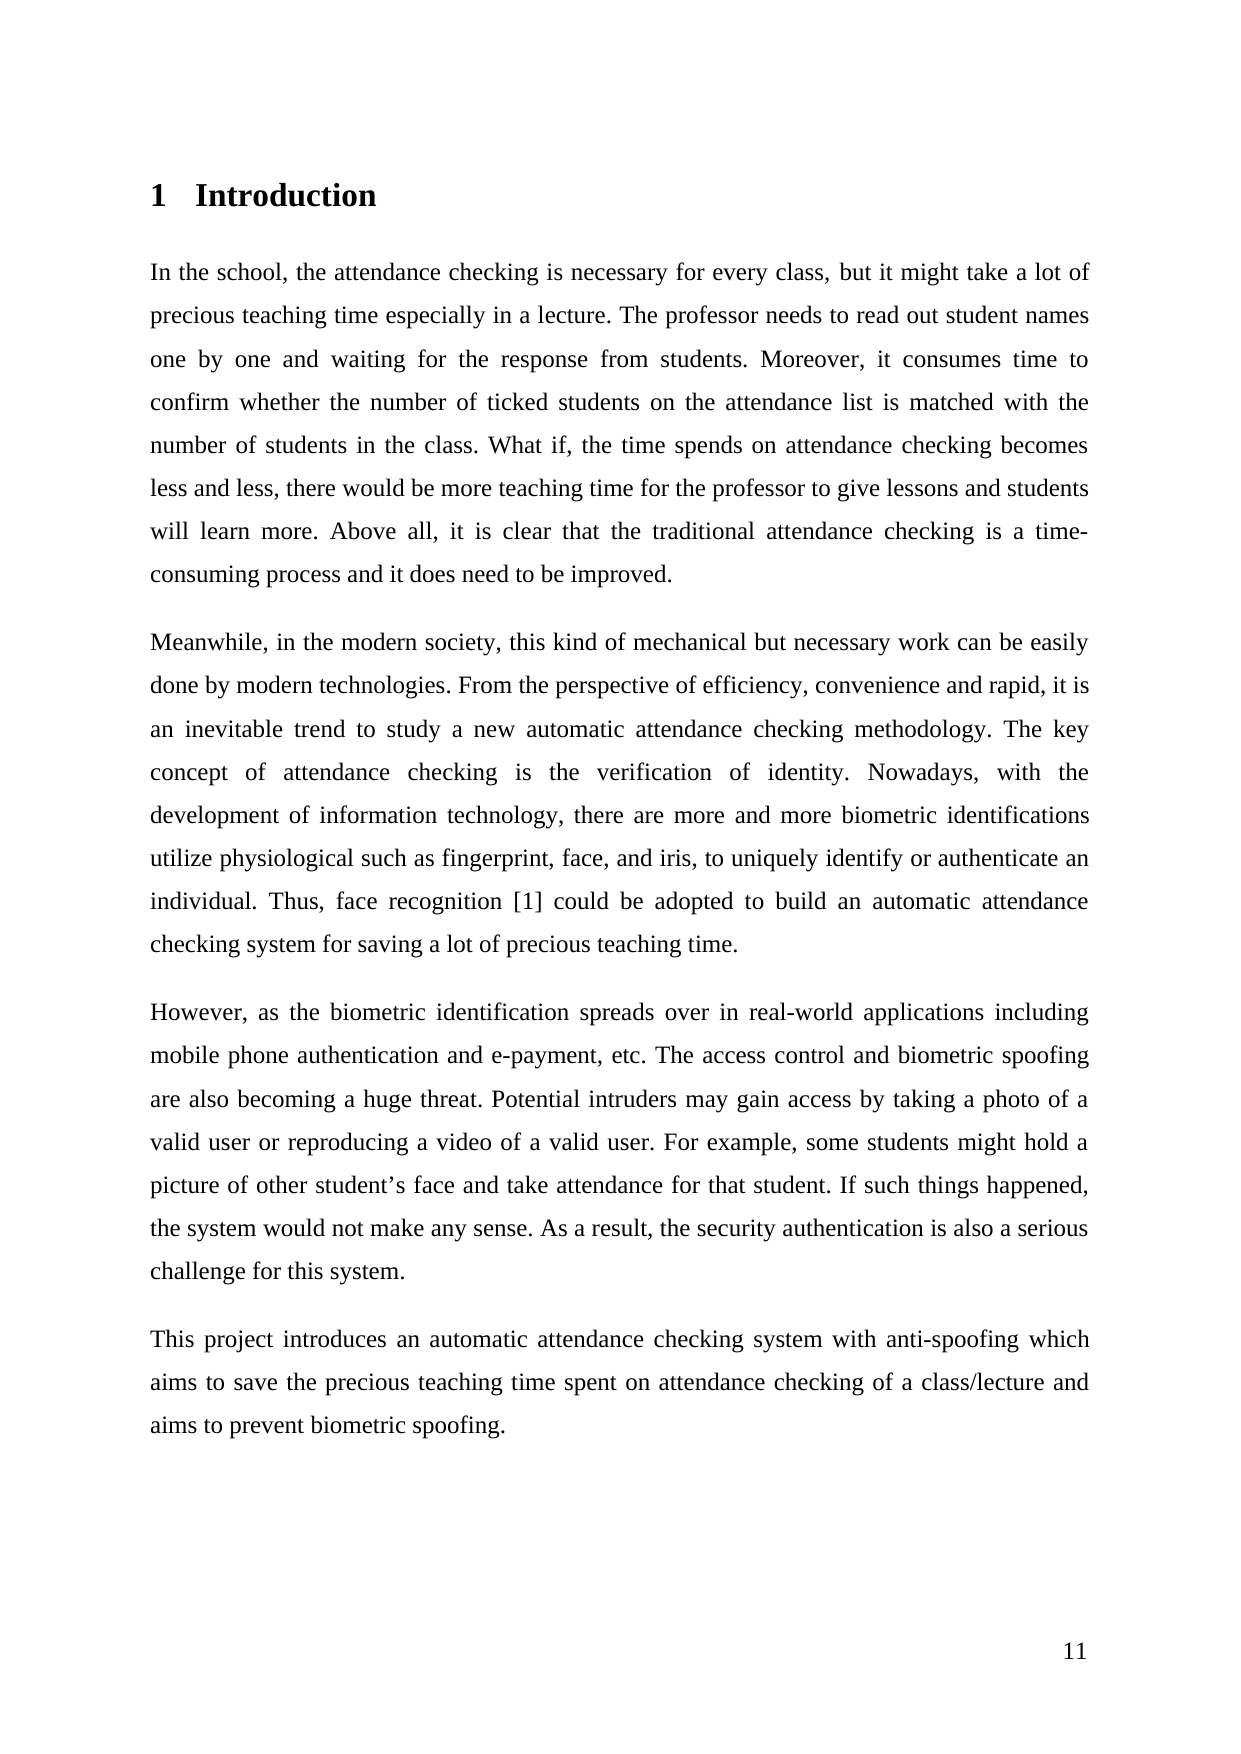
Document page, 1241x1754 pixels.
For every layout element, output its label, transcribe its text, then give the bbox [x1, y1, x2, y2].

text In the school, the attendance checking is necessary for every class, but it might take a lot of precious teaching time especially in a lecture. The professor needs to read out student names one by one and waiting for the response from students. Moreover, it consumes time to confirm whether the number of ticked students on the attendance list is matched with the number of students in the class. What if, the time spends on attendance checking becomes less and less, there would be more teaching time for the professor to give lessons and students will learn more. Above all, it is clear that the traditional attendance checking is a time-consuming process and it does need to be improved. [150, 257, 1090, 588]
text However, as the biometric identification spreads over in real-world applications including mobile phone authentication and e-payment, etc. The access control and biometric spoofing are also becoming a huge threat. Potential intruders may gain access by taking a photo of a valid user or reproducing a video of a valid user. For example, some students might hold a picture of other student’s face and take attendance for that student. If such things happened, the system would not make any sense. As a result, the security authentication is also a serious challenge for this system. [150, 997, 1090, 1285]
text This project introduces an automatic attendance checking system with anti-spoofing which aims to save the precious teaching time spent on attendance checking of a class/lecture and aims to prevent biometric spoofing. [150, 1324, 1090, 1439]
subtitle Introduction [150, 175, 1090, 213]
text Meanwhile, in the modern society, this kind of mechanical but necessary work can be easily done by modern technologies. From the perspective of efficiency, convenience and rapid, it is an inevitable trend to study a new automatic attendance checking methodology. The key concept of attendance checking is the verification of identity. Nowadays, with the development of information technology, there are more and more biometric identifications utilize physiological such as fingerprint, face, and iris, to uniquely identify or authenticate an individual. Thus, face recognition [1] could be adopted to build an automatic attendance checking system for saving a lot of precious teaching time. [150, 627, 1090, 958]
